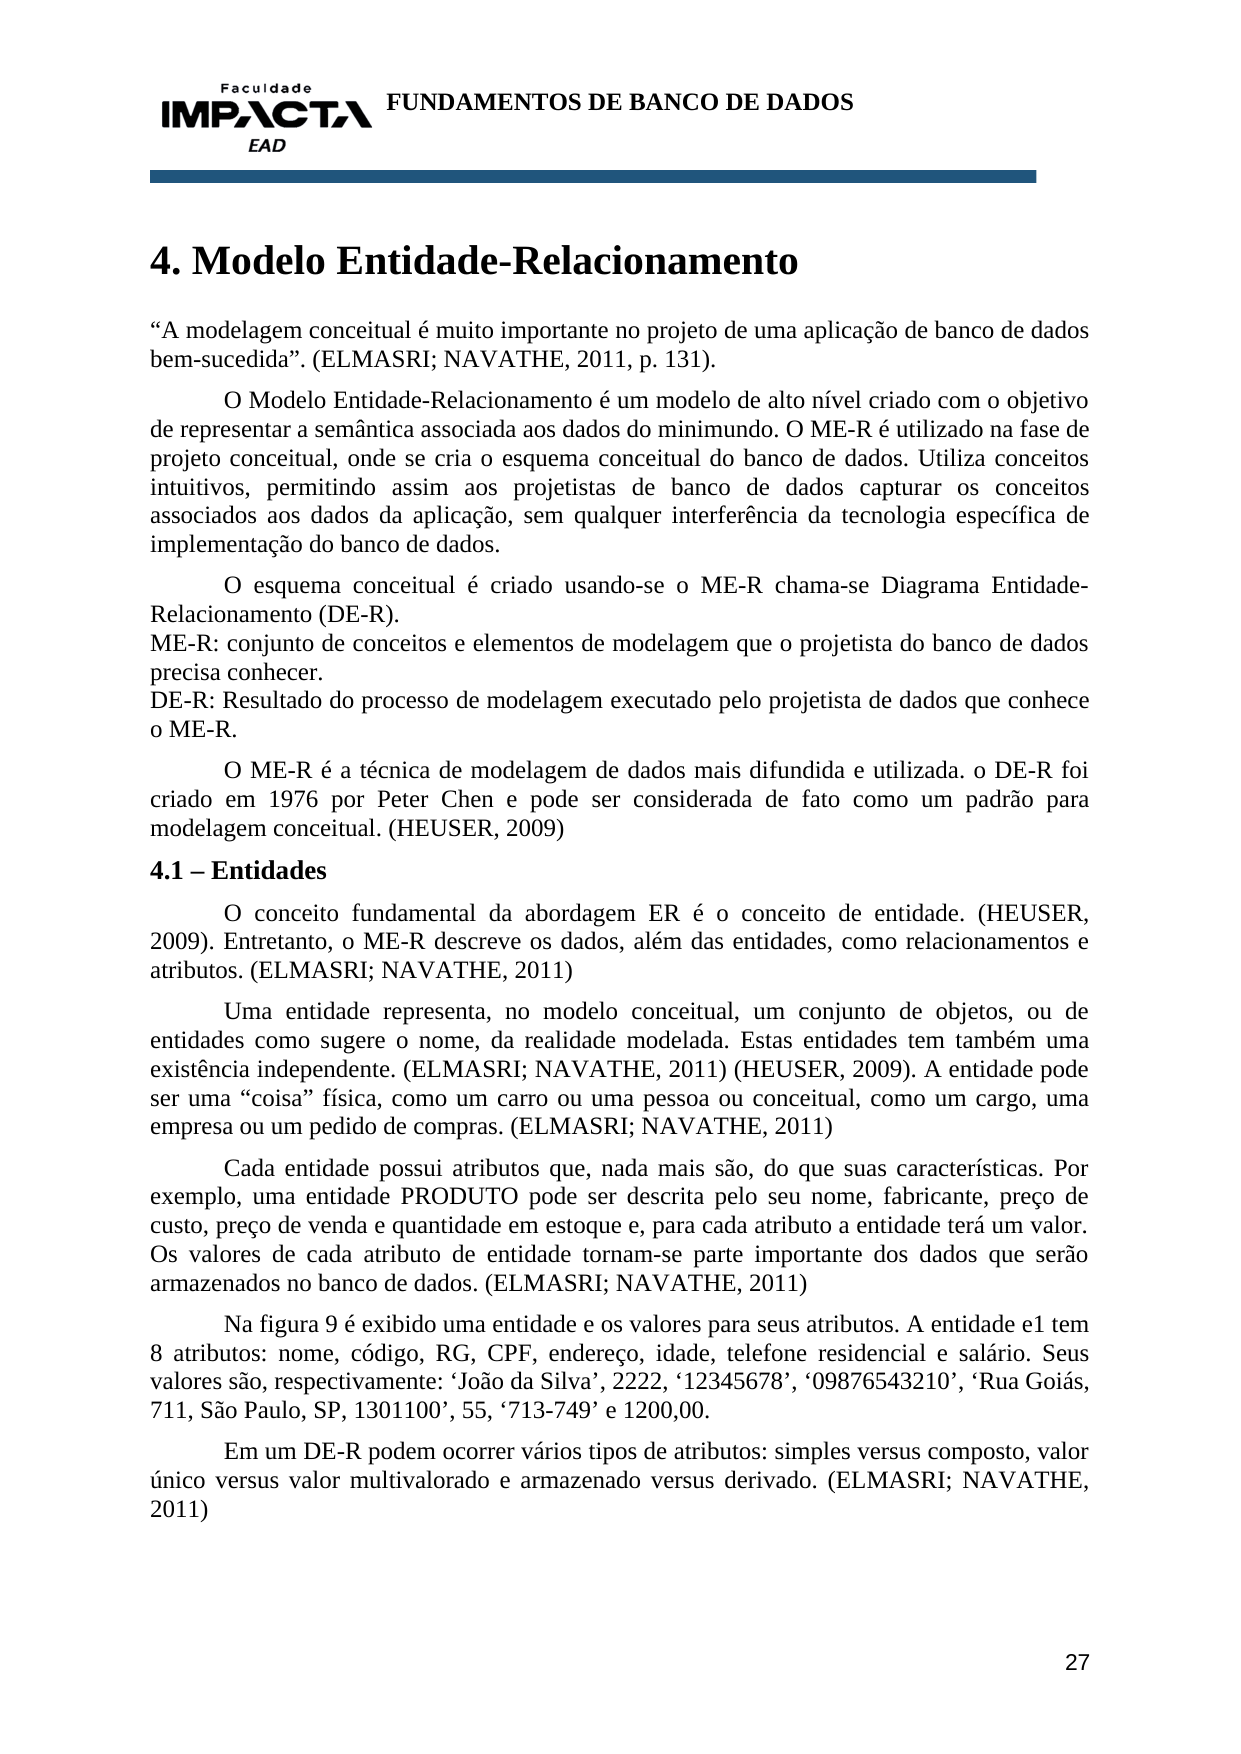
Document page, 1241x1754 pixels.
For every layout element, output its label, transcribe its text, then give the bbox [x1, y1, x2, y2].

text “A modelagem conceitual é muito importante no projeto de uma aplicação de banco de dados bem-sucedida”. (ELMASRI; NAVATHE, 2011, p. 131). [150, 315, 1090, 373]
text DE-R: Resultado do processo de modelagem executado pelo projetista de dados que conhece o ME-R. [150, 685, 1090, 743]
text O Modelo Entidade-Relacionamento é um modelo de alto nível criado com o objetivo de representar a semântica associada aos dados do minimundo. O ME-R é utilizado na fase de projeto conceitual, onde se cria o esquema conceitual do banco de dados. Utiliza conceitos intuitivos, permitindo assim aos projetistas de banco de dados capturar os conceitos associados aos dados da aplicação, sem qualquer interferência da tecnologia específica de implementação do banco de dados. [150, 385, 1090, 558]
picture [150, 170, 1037, 183]
text O esquema conceitual é criado usando-se o ME-R chama-se Diagrama Entidade-Relacionamento (DE-R). [150, 570, 1090, 628]
text Cada entidade possui atributos que, nada mais são, do que suas características. Por exemplo, uma entidade PRODUTO pode ser descrita pelo seu nome, fabricante, preço de custo, preço de venda e quantidade em estoque e, para cada atributo a entidade terá um valor. Os valores de cada atributo de entidade tornam-se parte importante dos dados que serão armazenados no banco de dados. (ELMASRI; NAVATHE, 2011) [150, 1153, 1090, 1296]
text Em um DE-R podem ocorrer vários tipos de atributos: simples versus composto, valor único versus valor multivalorado e armazenado versus derivado. (ELMASRI; NAVATHE, 2011) [150, 1436, 1090, 1523]
text Uma entidade representa, no modelo conceitual, um conjunto de objetos, ou de entidades como sugere o nome, da realidade modelada. Estas entidades tem também uma existência independente. (ELMASRI; NAVATHE, 2011) (HEUSER, 2009). A entidade pode ser uma “coisa” física, como um carro ou uma pessoa ou conceitual, como um cargo, uma empresa ou um pedido de compras. (ELMASRI; NAVATHE, 2011) [150, 996, 1090, 1140]
text O conceito fundamental da abordagem ER é o conceito de entidade. (HEUSER, 2009). Entretanto, o ME-R descreve os dados, além das entidades, como relacionamentos e atributos. (ELMASRI; NAVATHE, 2011) [150, 898, 1090, 984]
text ME-R: conjunto de conceitos e elementos de modelagem que o projetista do banco de dados precisa conhecer. [150, 628, 1090, 685]
text 4. Modelo Entidade-Relacionamento [150, 235, 1090, 283]
text Na figura 9 é exibido uma entidade e os valores para seus atributos. A entidade e1 tem 8 atributos: nome, código, RG, CPF, endereço, idade, telefone residencial e salário. Seus valores são, respectivamente: ‘João da Silva’, 2222, ‘12345678’, ‘09876543210’, ‘Rua Goiás, 711, São Paulo, SP, 1301100’, 55, ‘713-749’ e 1200,00. [150, 1309, 1090, 1424]
text O ME-R é a técnica de modelagem de dados mais difundida e utilizada. o DE-R foi criado em 1976 por Peter Chen e pode ser considerada de fato como um padrão para modelagem conceitual. (HEUSER, 2009) [150, 755, 1090, 842]
text 4.1 – Entidades [150, 854, 1090, 885]
picture [150, 75, 379, 161]
